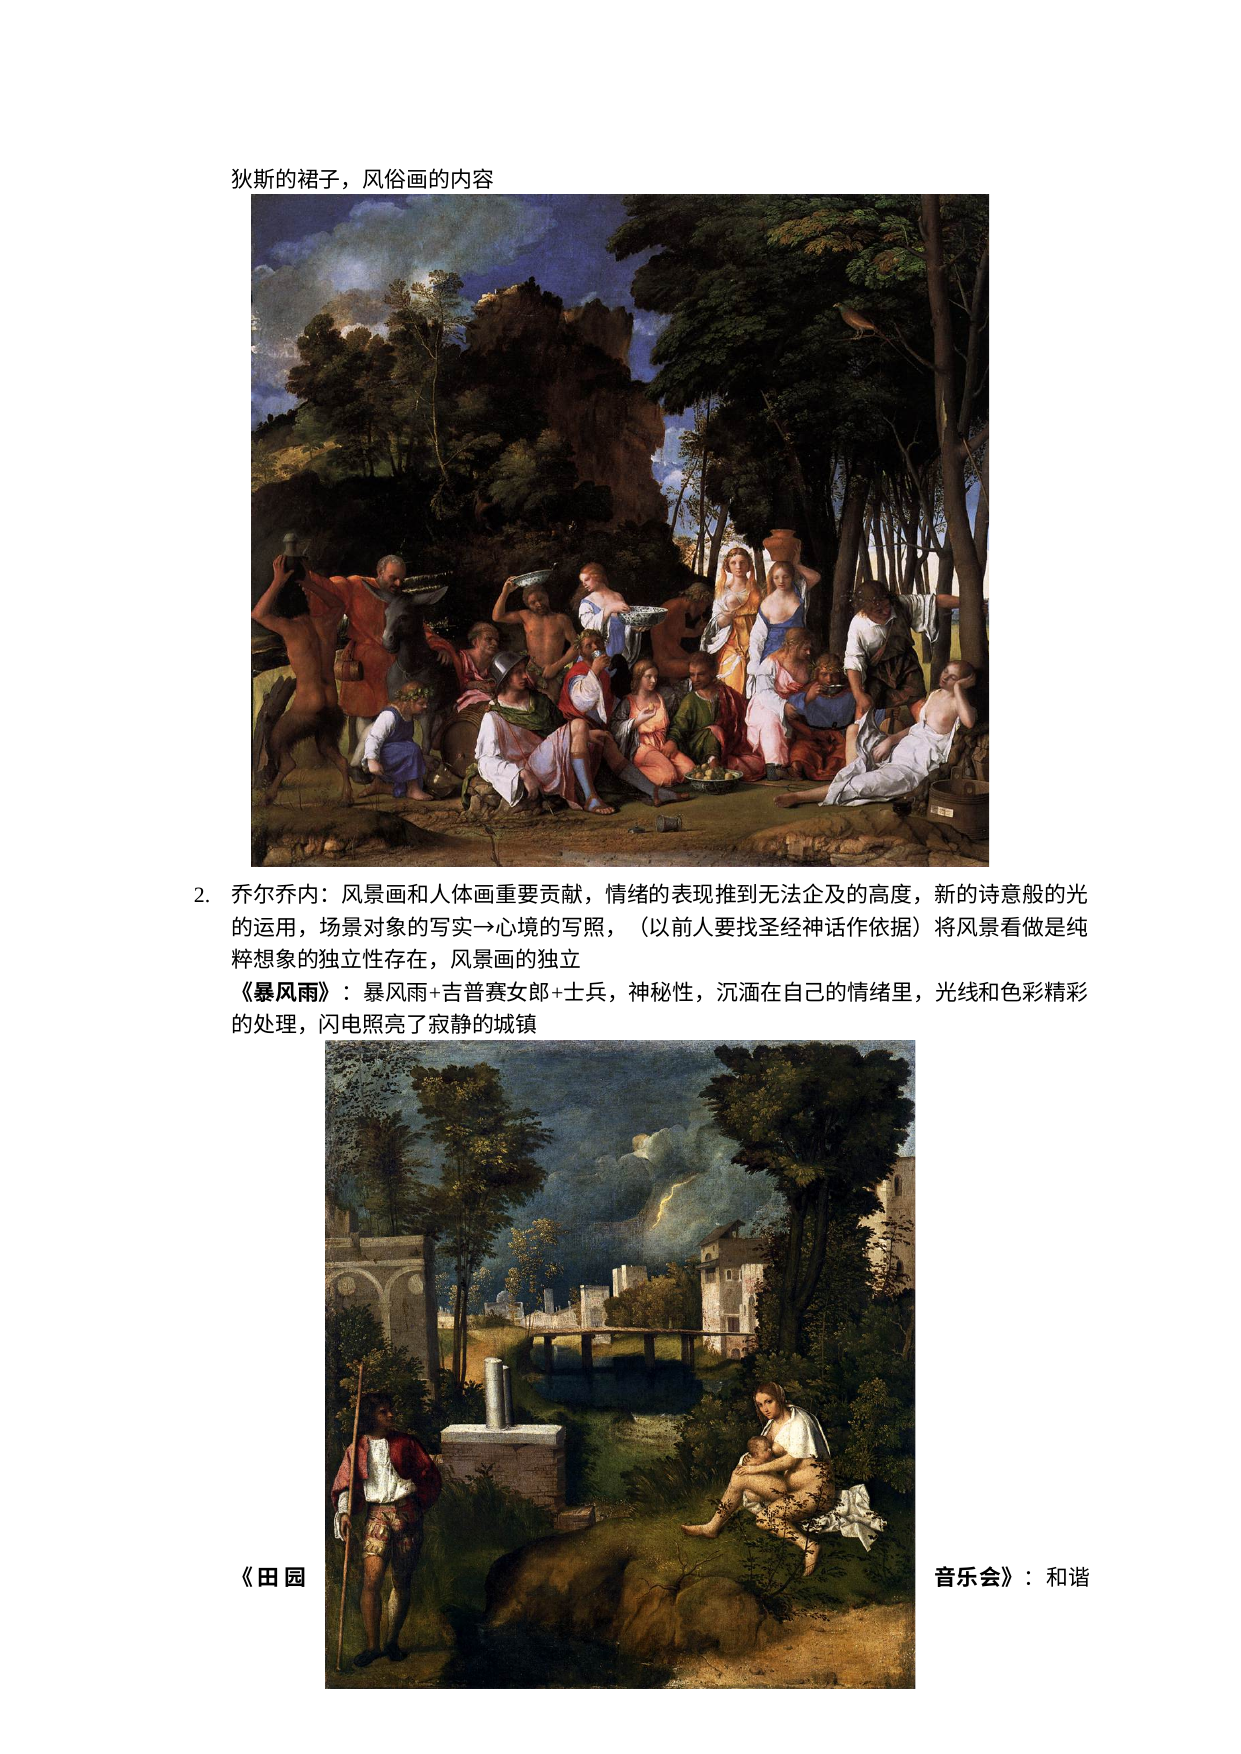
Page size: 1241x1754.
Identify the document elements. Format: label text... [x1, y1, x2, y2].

list 乔尔乔内：风景画和人体画重要贡献，情绪的表现推到无法企及的高度，新的诗意般的光的运用，场景对象的写实→心境的写照，（以前人要找圣经神话作依据）将风景看做是纯粹想象的独立性存在，风景画的独立 [194, 877, 1090, 974]
picture [325, 1040, 916, 1689]
picture [251, 194, 990, 867]
list 《田园音乐会》：和谐的结合，人与自然相融，诗与音乐呼应。 [916, 1559, 1090, 1592]
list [231, 162, 1090, 194]
list 《暴风雨》：暴风雨+吉普赛女郎+士兵，神秘性，沉湎在自己的情绪里，光线和色彩精彩的处理，闪电照亮了寂静的城镇 [231, 974, 1090, 1039]
